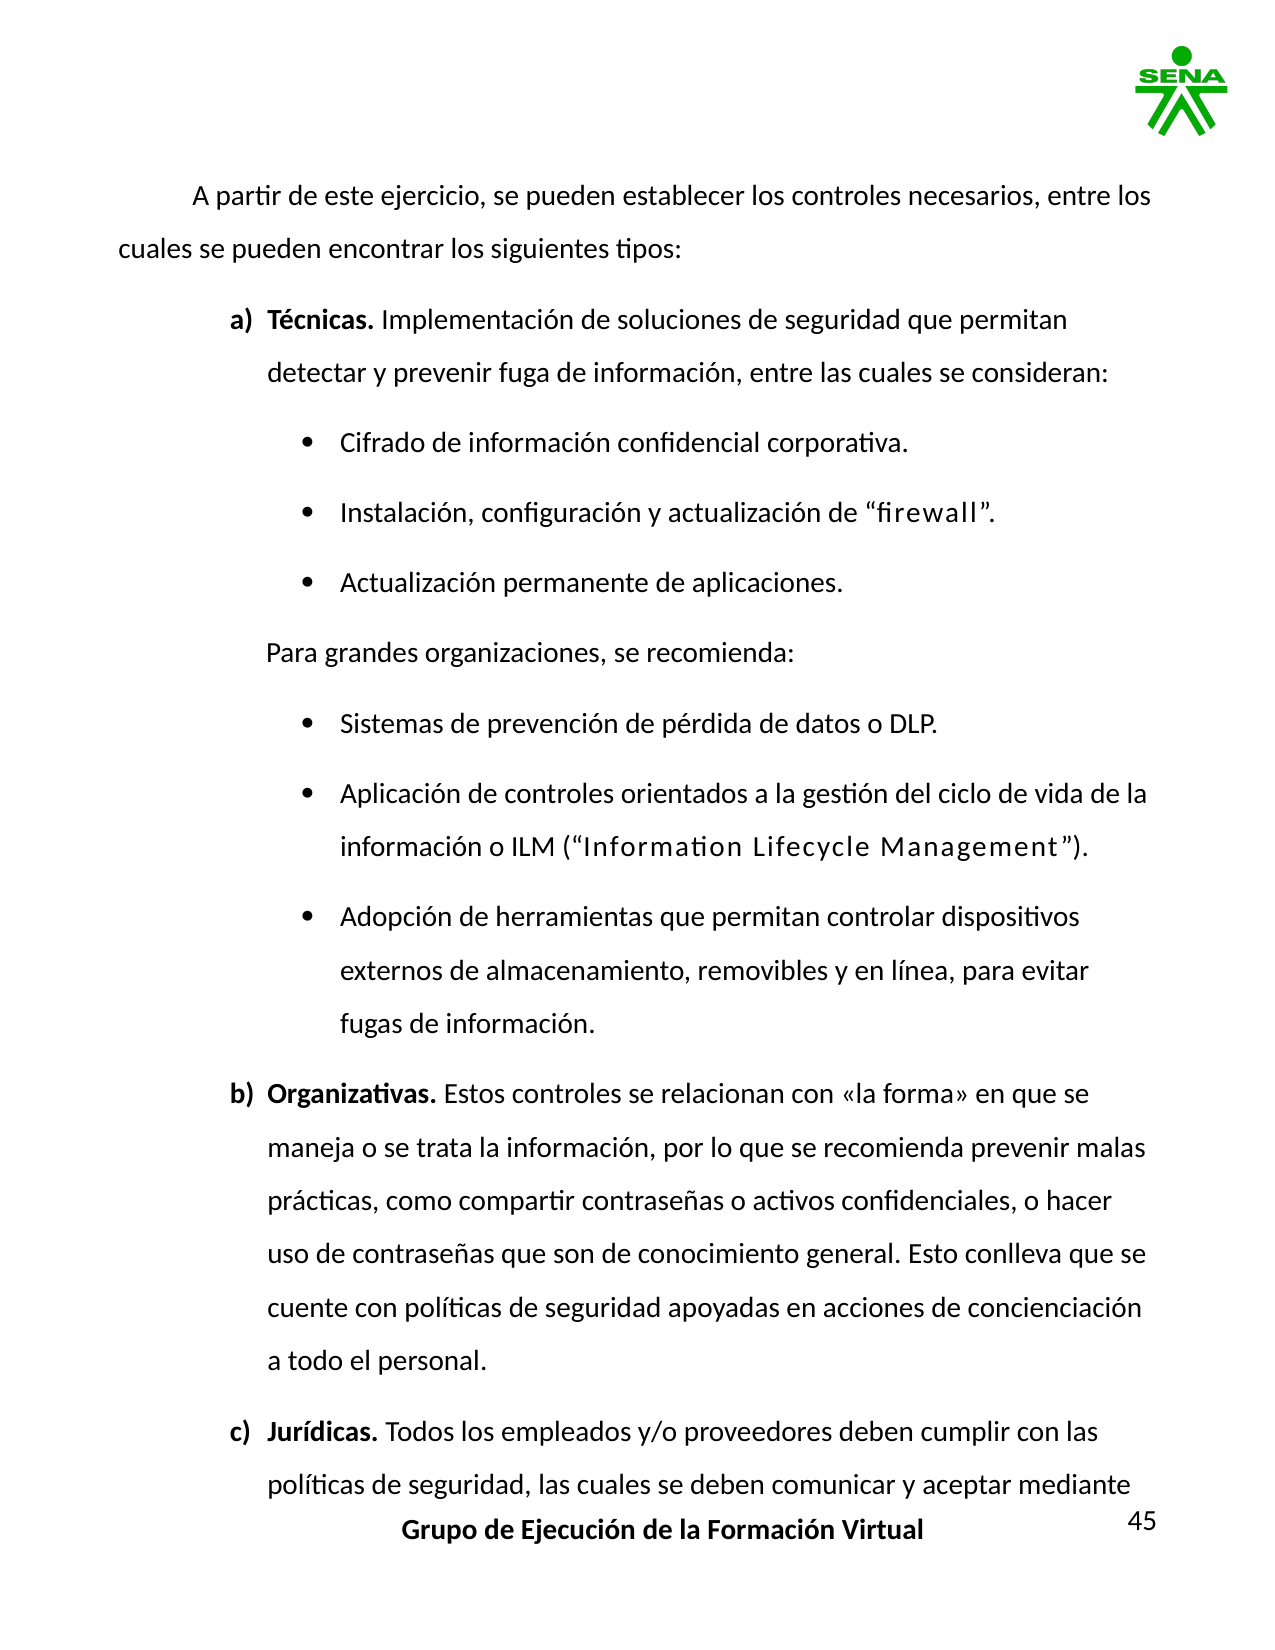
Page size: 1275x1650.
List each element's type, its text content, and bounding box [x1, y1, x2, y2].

text Para grandes organizaciones, se recomienda: [207, 634, 1157, 670]
list Técnicas. Implementación de soluciones de seguridad que permitan detectar y prevenir fuga de información, entre las cuales se consideran: [229, 301, 1157, 390]
list Aplicación de controles orientados a la gestión del ciclo de vida de la información o ILM (“Information Lifecycle Management”). [302, 775, 1157, 864]
list Organizativas. Estos controles se relacionan con «la forma» en que se maneja o se trata la información, por lo que se recomienda prevenir malas prácticas, como compartir contraseñas o activos confidenciales, o hacer uso de contraseñas que son de conocimiento general. Esto conlleva que se cuente con políticas de seguridad apoyadas en acciones de concienciación a todo el personal. [229, 1075, 1157, 1378]
list Instalación, configuración y actualización de “firewall”. [302, 494, 1157, 530]
text A partir de este ejercicio, se pueden establecer los controles necesarios, entre los cuales se pueden encontrar los siguientes tipos: [118, 177, 1157, 266]
picture [1135, 46, 1228, 136]
list Cifrado de información confidencial corporativa. [302, 424, 1157, 460]
list Sistemas de prevención de pérdida de datos o DLP. [302, 705, 1157, 740]
list Actualización permanente de aplicaciones. [302, 564, 1157, 600]
list Adopción de herramientas que permitan controlar dispositivos externos de almacenamiento, removibles y en línea, para evitar fugas de información. [302, 898, 1157, 1041]
